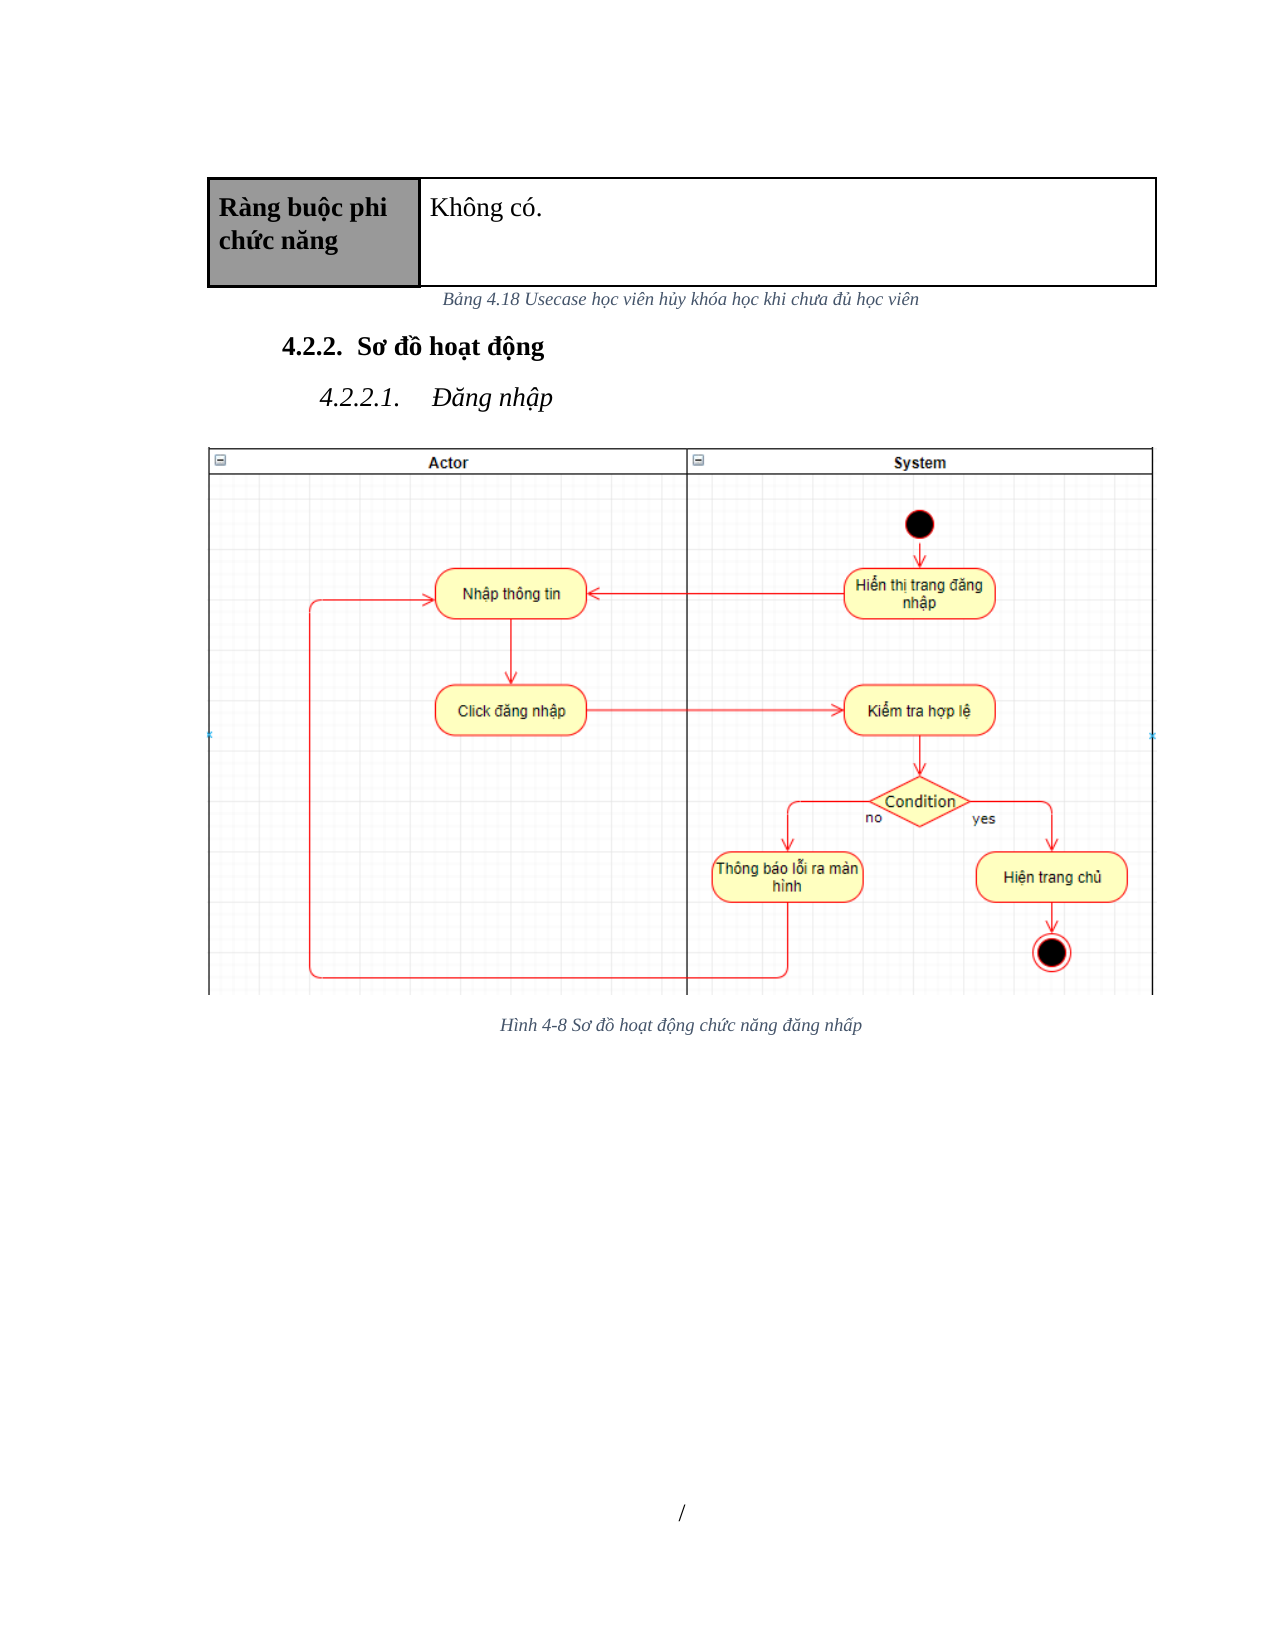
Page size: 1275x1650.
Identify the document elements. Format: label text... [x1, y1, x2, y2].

text Sơ đồ hoạt động [282, 330, 1157, 362]
picture [206, 447, 1157, 995]
text Hình 4-8 Sơ đồ hoạt động chức năng đăng nhấp [207, 1013, 1157, 1035]
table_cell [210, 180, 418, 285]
text Bảng 4.18 Usecase học viên hủy khóa học khi chưa đủ học viên [207, 288, 1157, 309]
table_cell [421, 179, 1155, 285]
list Đăng nhập [319, 381, 1157, 412]
